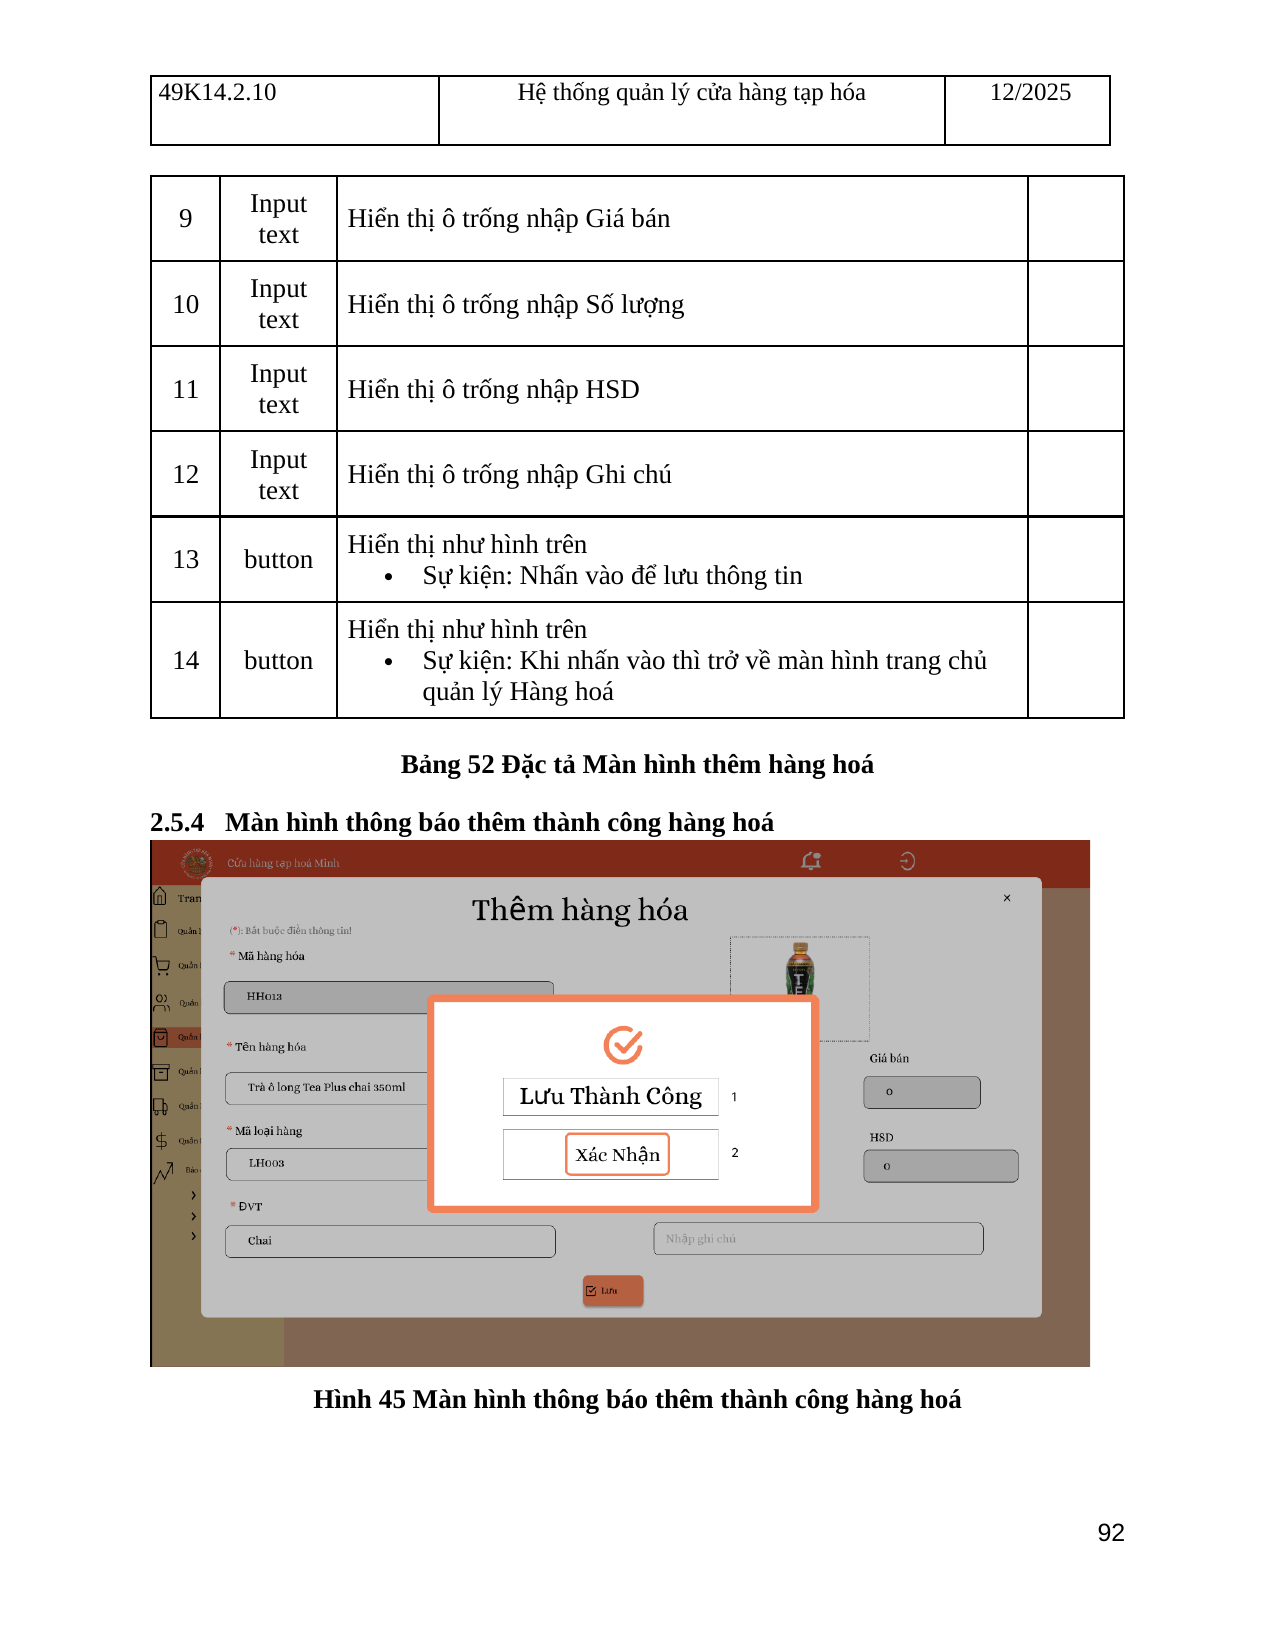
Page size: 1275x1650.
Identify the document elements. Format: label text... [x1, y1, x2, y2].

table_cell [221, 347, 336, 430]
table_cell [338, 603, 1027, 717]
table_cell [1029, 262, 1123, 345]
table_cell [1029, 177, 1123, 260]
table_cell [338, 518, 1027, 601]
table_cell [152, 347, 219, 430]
picture [150, 840, 1091, 1367]
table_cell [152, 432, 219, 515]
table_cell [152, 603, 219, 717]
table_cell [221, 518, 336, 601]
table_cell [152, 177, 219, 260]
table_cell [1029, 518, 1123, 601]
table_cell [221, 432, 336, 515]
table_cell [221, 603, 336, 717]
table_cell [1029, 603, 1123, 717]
text Bảng 52 Đặc tả Màn hình thêm hàng hoá [150, 748, 1125, 779]
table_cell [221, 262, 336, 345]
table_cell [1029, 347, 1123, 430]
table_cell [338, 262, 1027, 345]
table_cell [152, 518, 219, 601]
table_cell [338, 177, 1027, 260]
text Hình 45 Màn hình thông báo thêm thành công hàng hoá [150, 1383, 1125, 1414]
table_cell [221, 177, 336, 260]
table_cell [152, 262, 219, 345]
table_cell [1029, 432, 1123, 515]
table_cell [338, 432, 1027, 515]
subtitle Màn hình thông báo thêm thành công hàng hoá [150, 806, 1125, 837]
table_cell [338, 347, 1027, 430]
